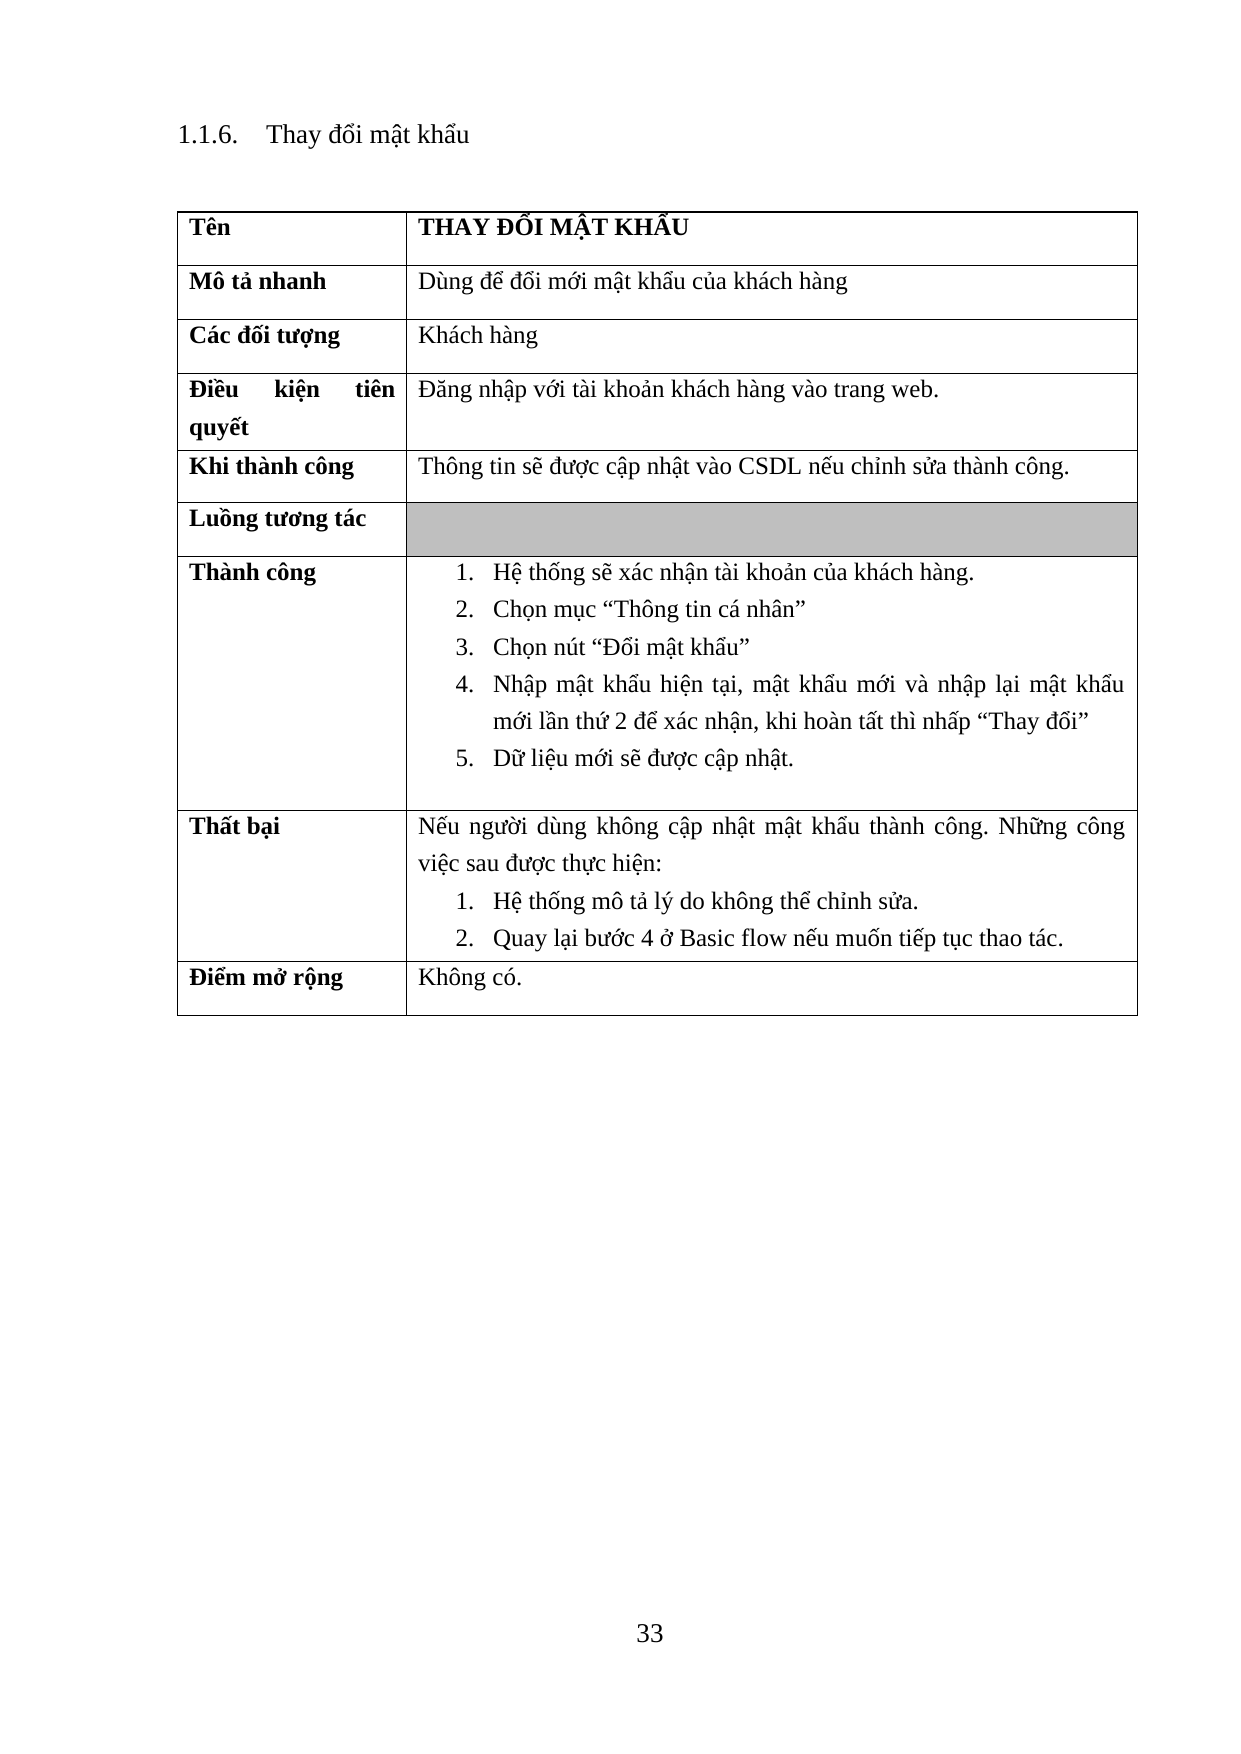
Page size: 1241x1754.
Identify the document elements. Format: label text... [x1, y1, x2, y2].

table_cell Đăng nhập với tài khoản khách hàng vào trang web. [407, 374, 1137, 450]
table_cell Thông tin sẽ được cập nhật vào CSDL nếu chỉnh sửa thành công. [407, 451, 1137, 502]
table_cell Mô tả nhanh [178, 266, 406, 319]
table_cell Thành công [178, 557, 406, 810]
table_cell Nếu người dùng không cập nhật mật khẩu thành công. Những công việc sau được thực hiện: Hệ thống mô tả lý do không thể chỉnh sửa. Quay lại bước 4 ở Basic flow nếu muốn tiếp tục thao tác. [407, 811, 1137, 961]
table_cell Các đối tượng [178, 320, 406, 373]
table_header Tên [178, 213, 406, 265]
table_cell Không có. [407, 962, 1137, 1015]
table_cell Điều kiện tiên quyết [178, 374, 406, 450]
table_cell Hệ thống sẽ xác nhận tài khoản của khách hàng. Chọn mục “Thông tin cá nhân” Chọn nút “Đổi mật khẩu” Nhập mật khẩu hiện tại, mật khẩu mới và nhập lại mật khẩu mới lần thứ 2 để xác nhận, khi hoàn tất thì nhấp “Thay đổi” Dữ liệu mới sẽ được cập nhật. [407, 557, 1137, 810]
subtitle Thay đổi mật khẩu [177, 118, 1122, 149]
table_cell Khách hàng [407, 320, 1137, 373]
table_cell Khi thành công [178, 451, 406, 502]
table_header THAY ĐỔI MẬT KHẨU [407, 213, 1137, 265]
table_cell Thất bại [178, 811, 406, 961]
table_cell Điểm mở rộng [178, 962, 406, 1015]
table_cell [407, 503, 1137, 556]
table_cell Luồng tương tác [178, 503, 406, 556]
table_cell Dùng để đổi mới mật khẩu của khách hàng [407, 266, 1137, 319]
